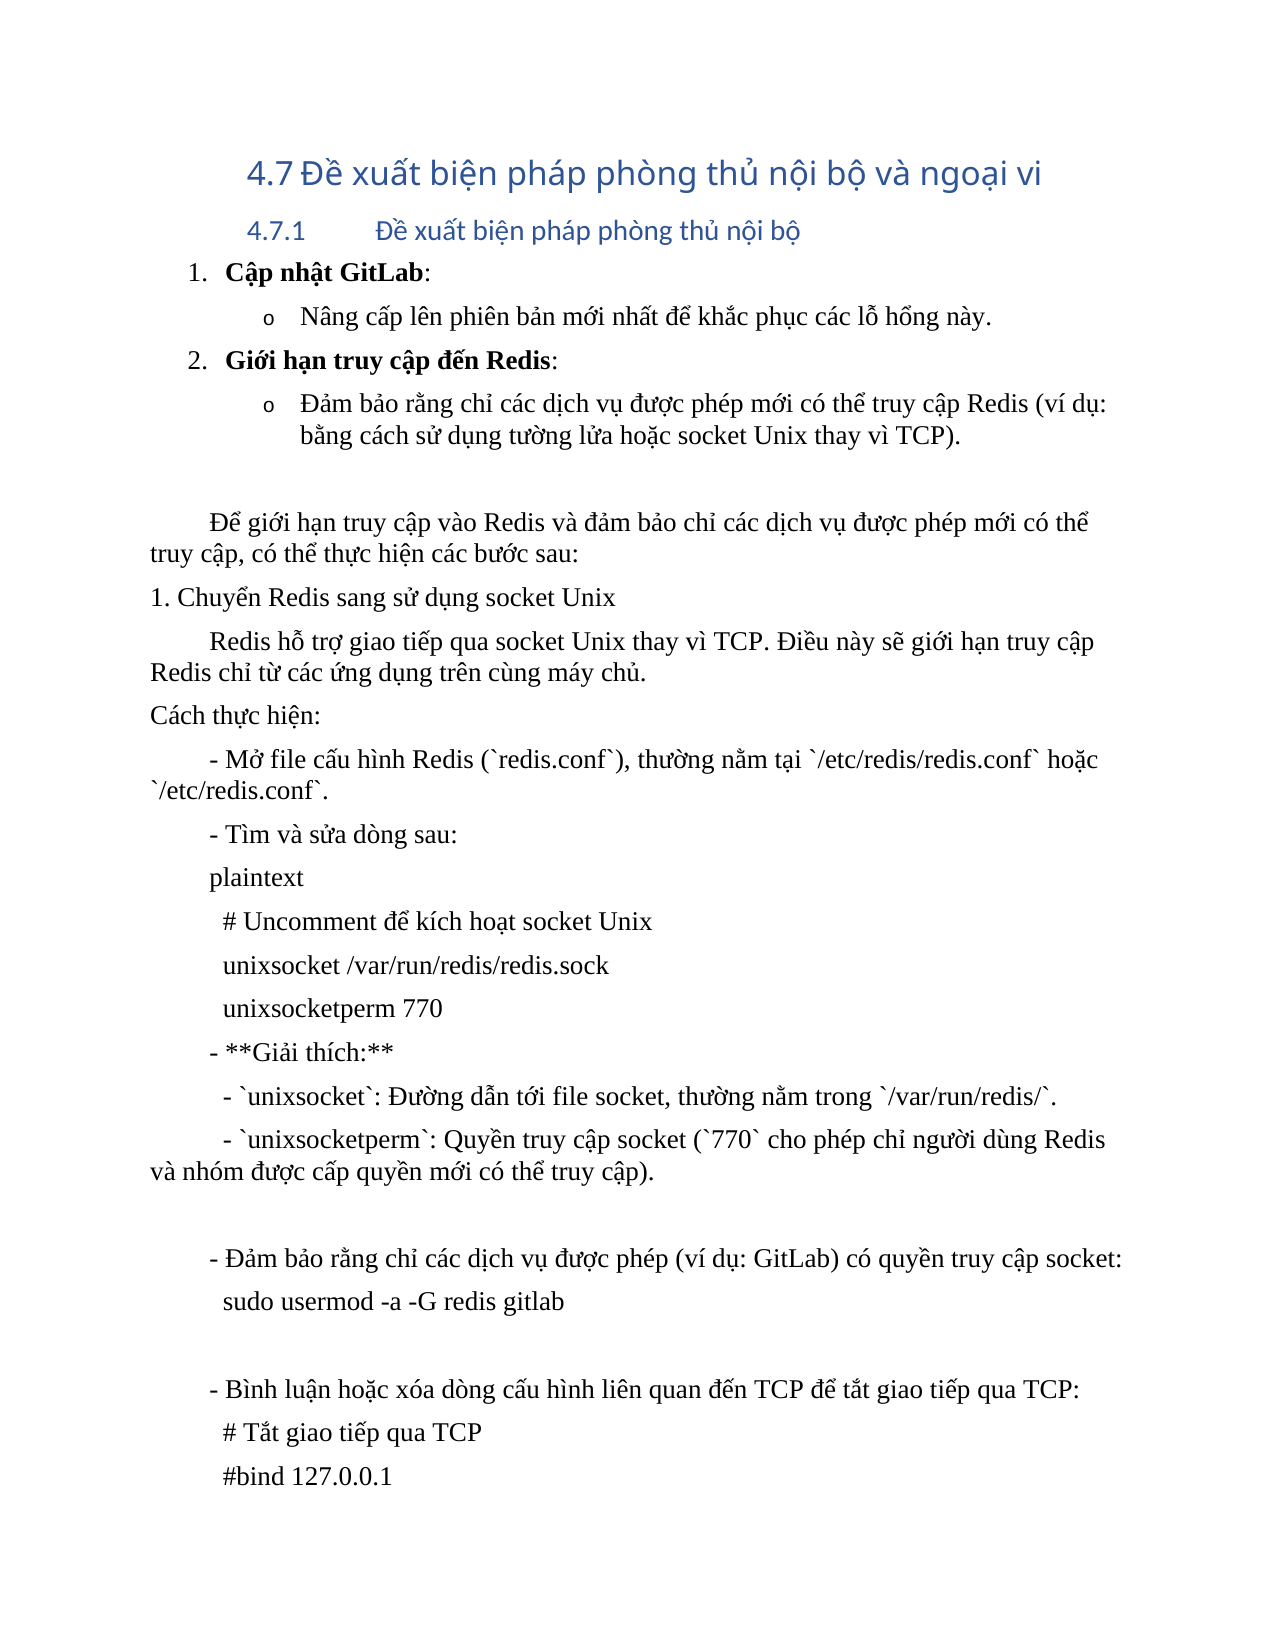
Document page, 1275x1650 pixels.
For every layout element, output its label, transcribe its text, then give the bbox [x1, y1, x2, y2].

text #bind 127.0.0.1 [150, 1460, 1125, 1491]
text Để giới hạn truy cập vào Redis và đảm bảo chỉ các dịch vụ được phép mới có thể truy cập, có thể thực hiện các bước sau: [150, 506, 1125, 568]
text - **Giải thích:** [150, 1036, 1125, 1067]
list Đảm bảo rằng chỉ các dịch vụ được phép mới có thể truy cập Redis (ví dụ: bằng cách sử dụng tường lửa hoặc socket Unix thay vì TCP). [262, 387, 1125, 450]
list Cập nhật GitLab: [187, 256, 1125, 287]
text - Đảm bảo rằng chỉ các dịch vụ được phép (ví dụ: GitLab) có quyền truy cập socket: [150, 1242, 1125, 1273]
text Redis hỗ trợ giao tiếp qua socket Unix thay vì TCP. Điều này sẽ giới hạn truy cập Redis chỉ từ các ứng dụng trên cùng máy chủ. [150, 625, 1125, 687]
text - Mở file cấu hình Redis (`redis.conf`), thường nằm tại `/etc/redis/redis.conf` hoặc `/etc/redis.conf`. [150, 743, 1125, 805]
text # Uncomment để kích hoạt socket Unix [150, 905, 1125, 936]
text Cách thực hiện: [150, 699, 1125, 731]
text - `unixsocketperm`: Quyền truy cập socket (`770` cho phép chỉ người dùng Redis và nhóm được cấp quyền mới có thể truy cập). [150, 1123, 1125, 1186]
subtitle Đề xuất biện pháp phòng thủ nội bộ [247, 212, 1125, 248]
text sudo usermod -a -G redis gitlab [150, 1286, 1125, 1317]
text - Tìm và sửa dòng sau: [150, 818, 1125, 849]
text - Bình luận hoặc xóa dòng cấu hình liên quan đến TCP để tắt giao tiếp qua TCP: [150, 1373, 1125, 1404]
text 1. Chuyển Redis sang sử dụng socket Unix [150, 581, 1125, 612]
subtitle Đề xuất biện pháp phòng thủ nội bộ và ngoại vi [247, 150, 1125, 195]
text - `unixsocket`: Đường dẫn tới file socket, thường nằm trong `/var/run/redis/`. [150, 1080, 1125, 1111]
text plaintext [150, 862, 1125, 893]
text unixsocketperm 770 [150, 992, 1125, 1024]
text # Tắt giao tiếp qua TCP [150, 1416, 1125, 1448]
list Nâng cấp lên phiên bản mới nhất để khắc phục các lỗ hổng này. [262, 300, 1125, 331]
list Giới hạn truy cập đến Redis: [187, 344, 1125, 375]
text unixsocket /var/run/redis/redis.sock [150, 949, 1125, 980]
